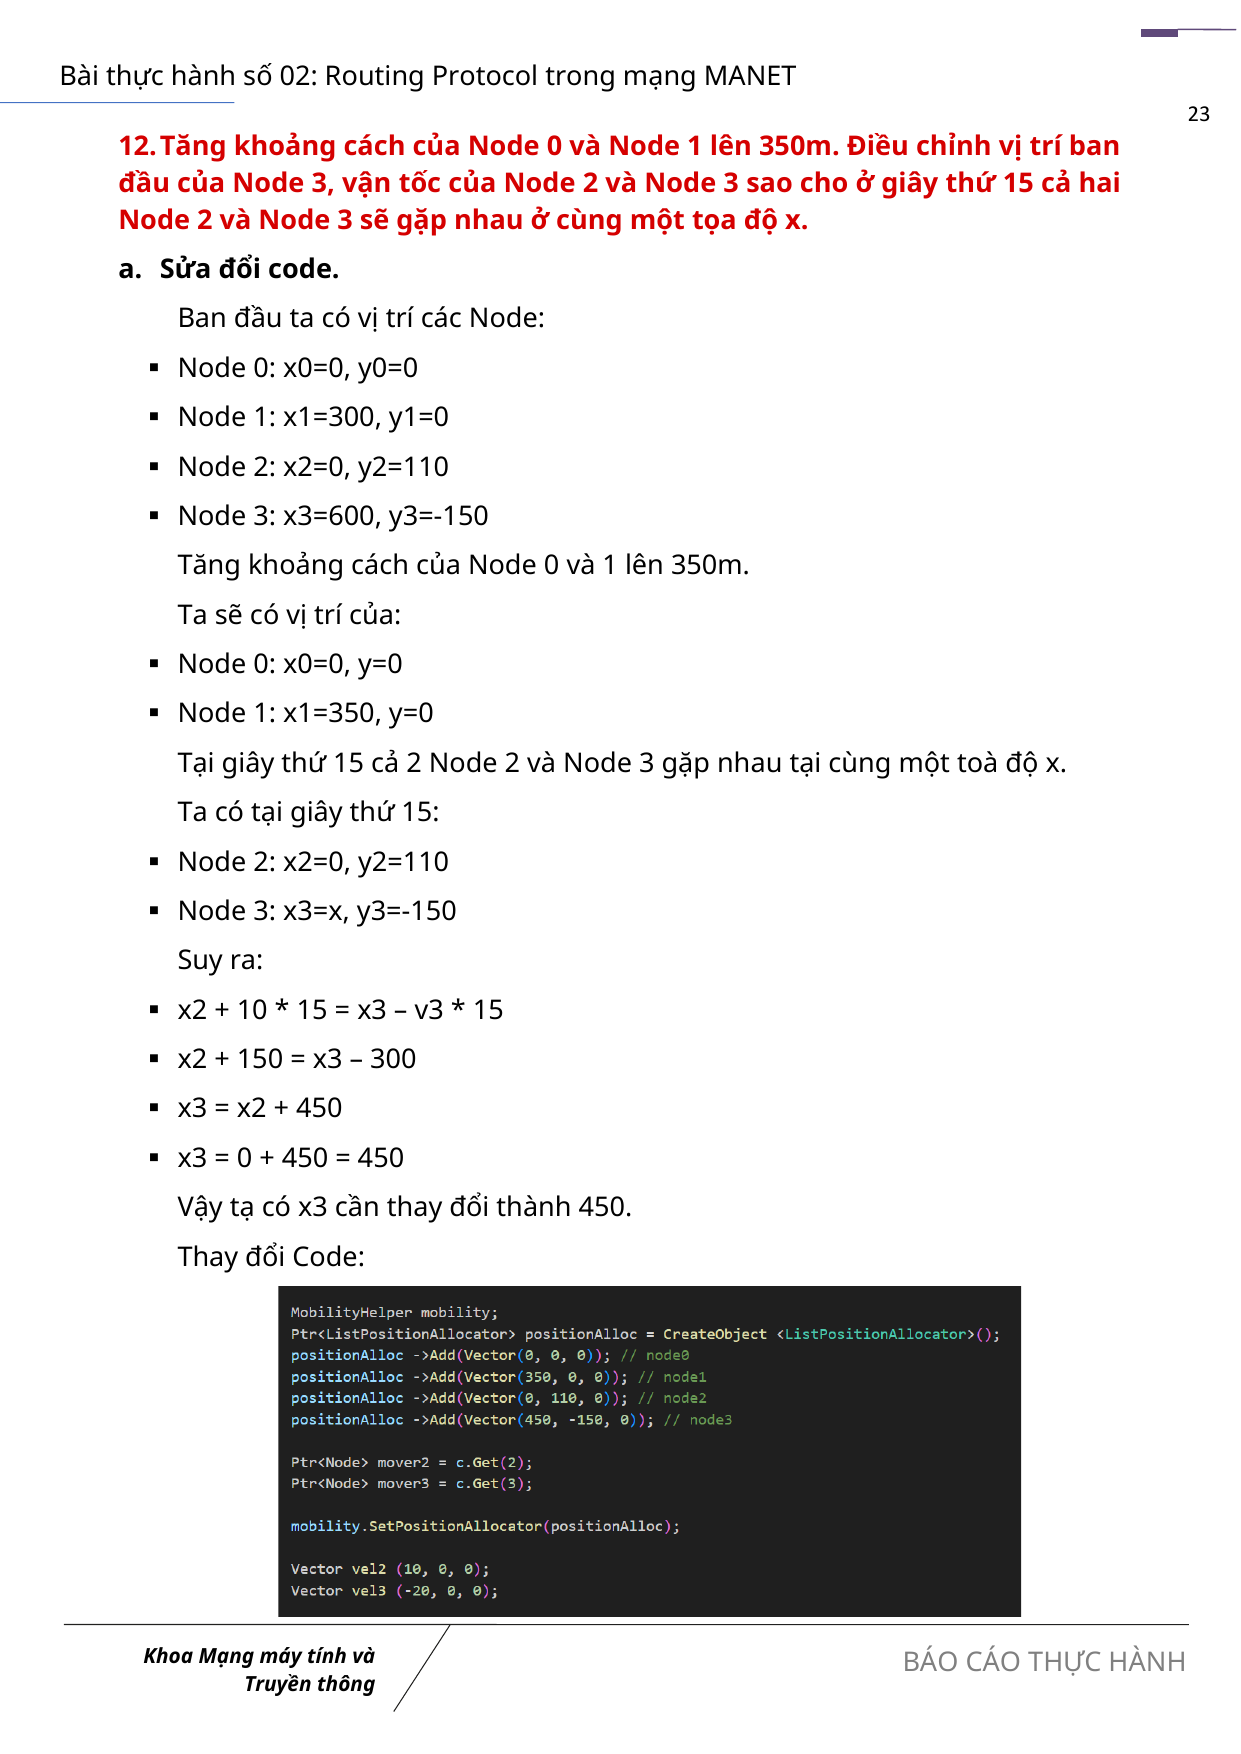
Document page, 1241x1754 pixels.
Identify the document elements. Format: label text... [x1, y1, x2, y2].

list x2 + 10 * 15 = x3 – v3 * 15 [148, 990, 1122, 1027]
text Ta có tại giây thứ 15: [118, 793, 1122, 829]
text Thay đổi Code: [118, 1237, 1122, 1274]
subtitle Tăng khoảng cách của Node 0 và Node 1 lên 350m. Điều chỉnh vị trí ban đầu của Node 3, vận tốc của Node 2 và Node 3 sao cho ở giây thứ 15 cả hai Node 2 và Node 3 sẽ gặp nhau ở cùng một tọa độ x. [118, 126, 1122, 237]
list Node 1: x1=300, y1=0 [148, 398, 1122, 434]
list Node 2: x2=0, y2=110 [148, 842, 1122, 879]
text Ta sẽ có vị trí của: [118, 595, 1122, 632]
list Node 0: x0=0, y0=0 [148, 348, 1122, 385]
text Suy ra: [118, 941, 1122, 978]
list x3 = 0 + 450 = 450 [148, 1138, 1122, 1175]
picture [278, 1286, 1022, 1617]
text Vậy tạ có x3 cần thay đổi thành 450. [118, 1188, 1122, 1224]
list x3 = x2 + 450 [148, 1089, 1122, 1126]
list Node 0: x0=0, y=0 [148, 644, 1122, 681]
text Tăng khoảng cách của Node 0 và 1 lên 350m. [118, 546, 1122, 583]
list Node 3: x3=x, y3=-150 [148, 891, 1122, 928]
text Ban đầu ta có vị trí các Node: [118, 299, 1122, 336]
list Node 1: x1=350, y=0 [148, 694, 1122, 731]
list x2 + 150 = x3 – 300 [148, 1039, 1122, 1076]
text Tại giây thứ 15 cả 2 Node 2 và Node 3 gặp nhau tại cùng một toà độ x. [118, 743, 1122, 780]
subtitle Sửa đổi code. [118, 249, 1122, 286]
list Node 3: x3=600, y3=-150 [148, 496, 1122, 533]
list Node 2: x2=0, y2=110 [148, 447, 1122, 484]
